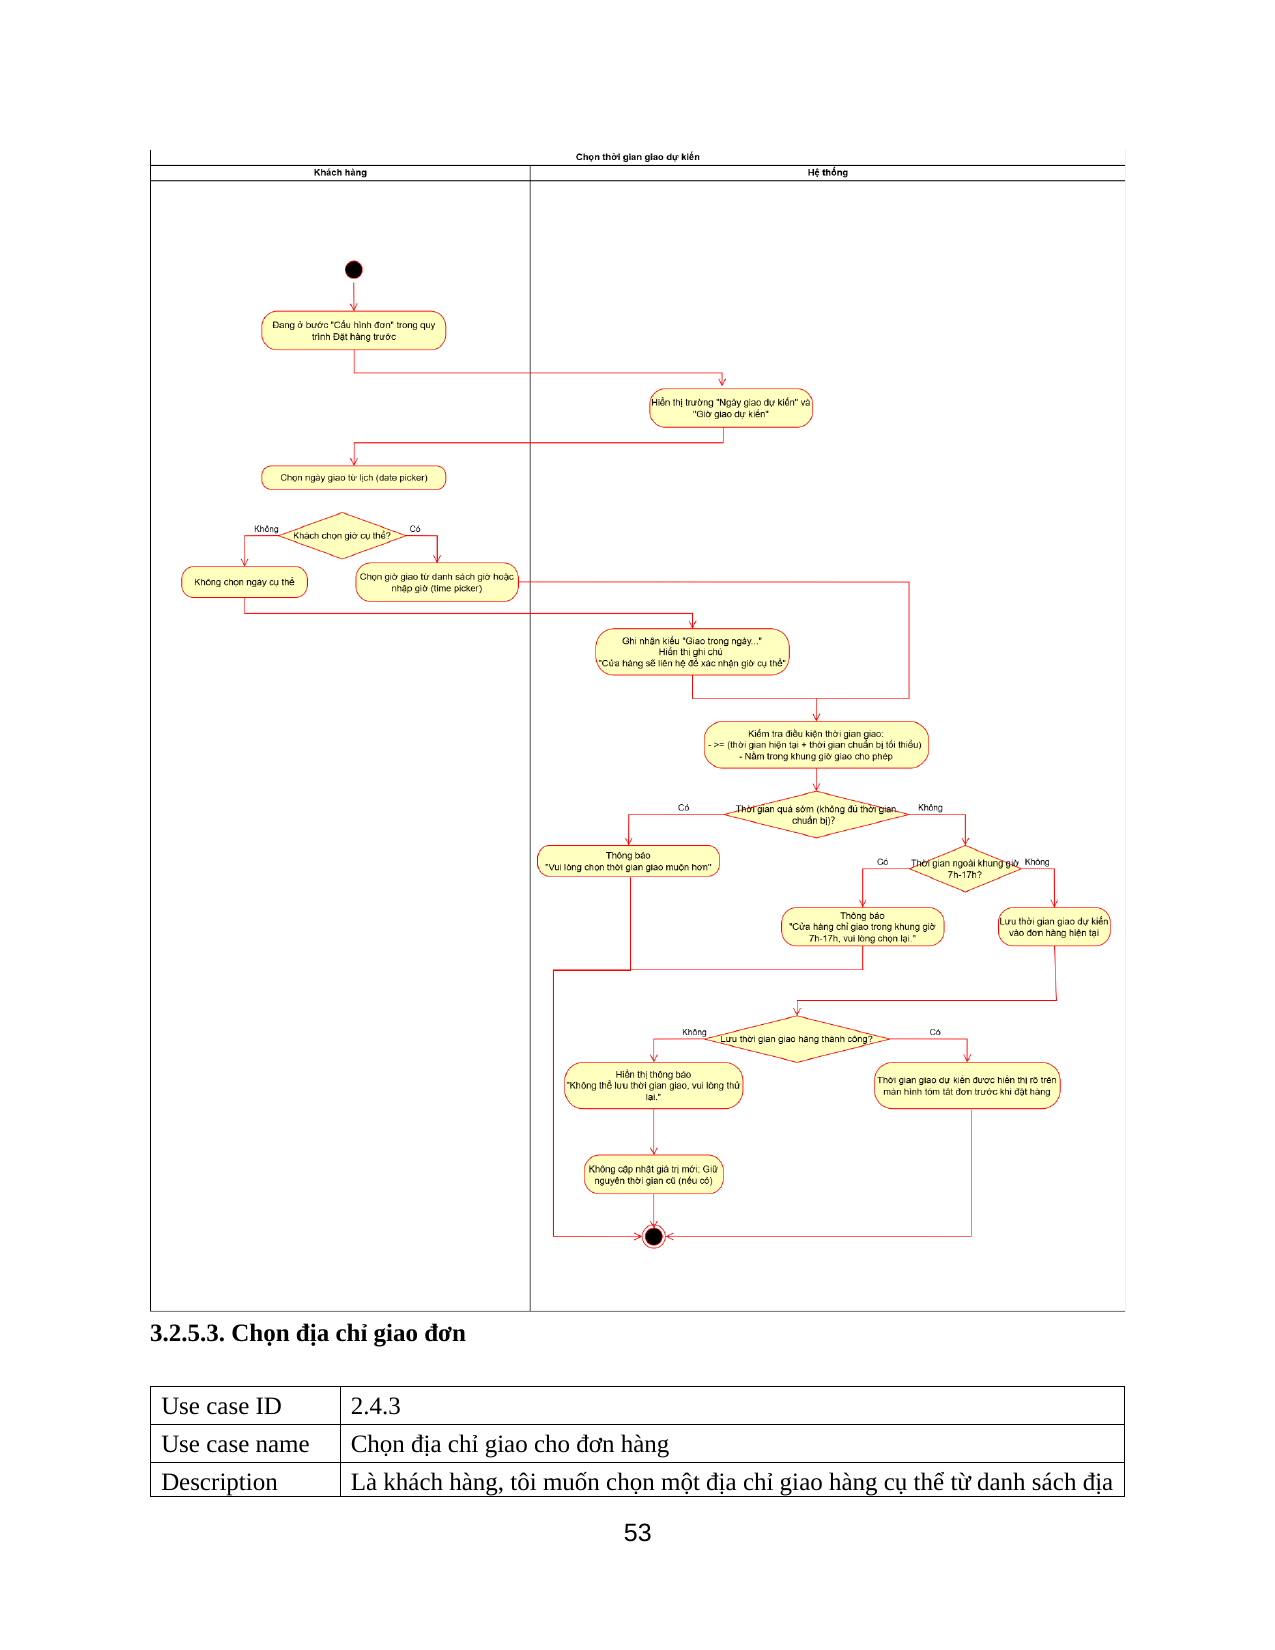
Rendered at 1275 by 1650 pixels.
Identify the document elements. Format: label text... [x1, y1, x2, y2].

table_cell Use case name [151, 1425, 340, 1462]
text 3.2.5.3. Chọn địa chỉ giao đơn [150, 1318, 1125, 1347]
table_header 2.4.3 [341, 1387, 1124, 1424]
table_cell Description [151, 1463, 340, 1496]
table_header Use case ID [151, 1387, 340, 1424]
picture [150, 150, 1125, 1312]
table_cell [341, 1463, 1124, 1496]
table_cell Chọn địa chỉ giao cho đơn hàng [341, 1425, 1124, 1462]
